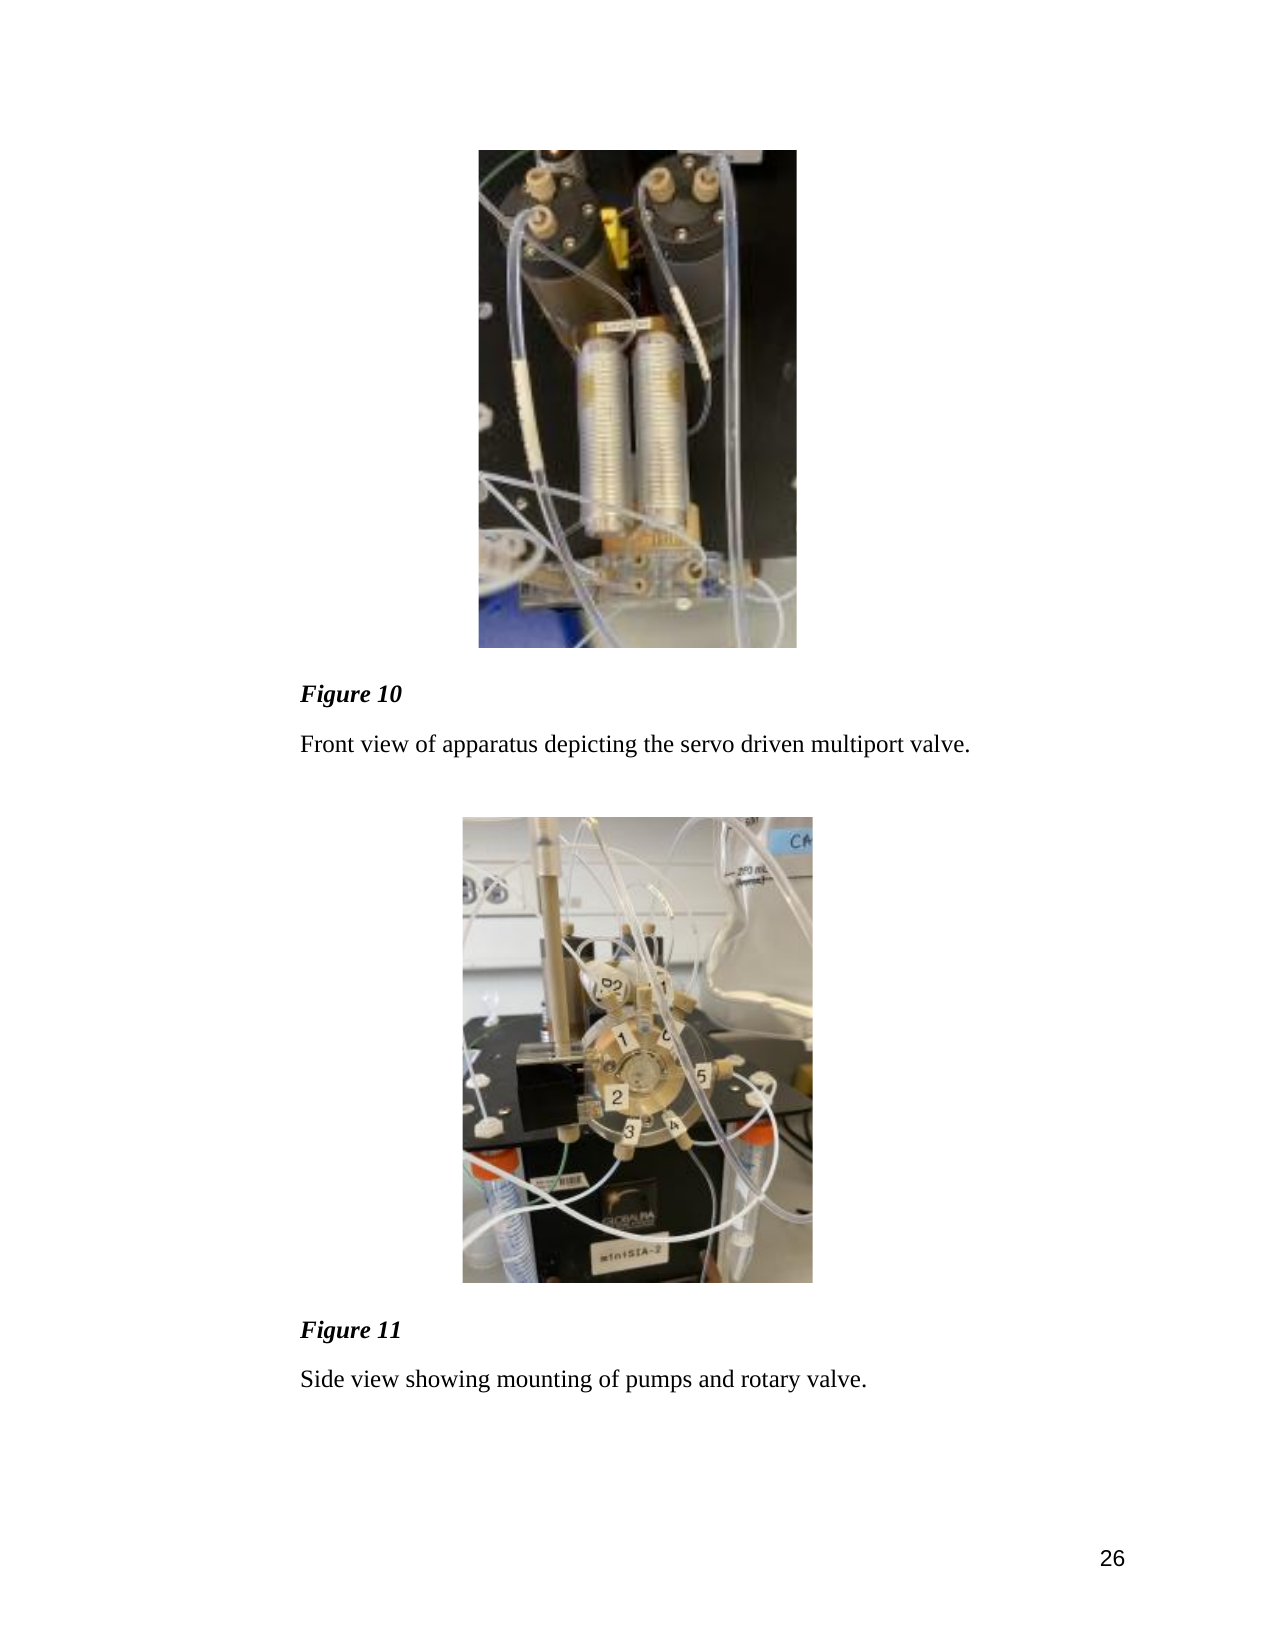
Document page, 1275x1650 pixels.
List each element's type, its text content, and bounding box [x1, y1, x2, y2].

picture [478, 150, 797, 648]
picture [462, 817, 813, 1283]
subtitle Figure 11 [225, 1315, 1125, 1343]
subtitle Side view showing mounting of pumps and rotary valve. [300, 1364, 1125, 1393]
subtitle Figure 10 [225, 679, 1125, 708]
subtitle Front view of apparatus depicting the servo driven multiport valve. [300, 729, 1125, 758]
